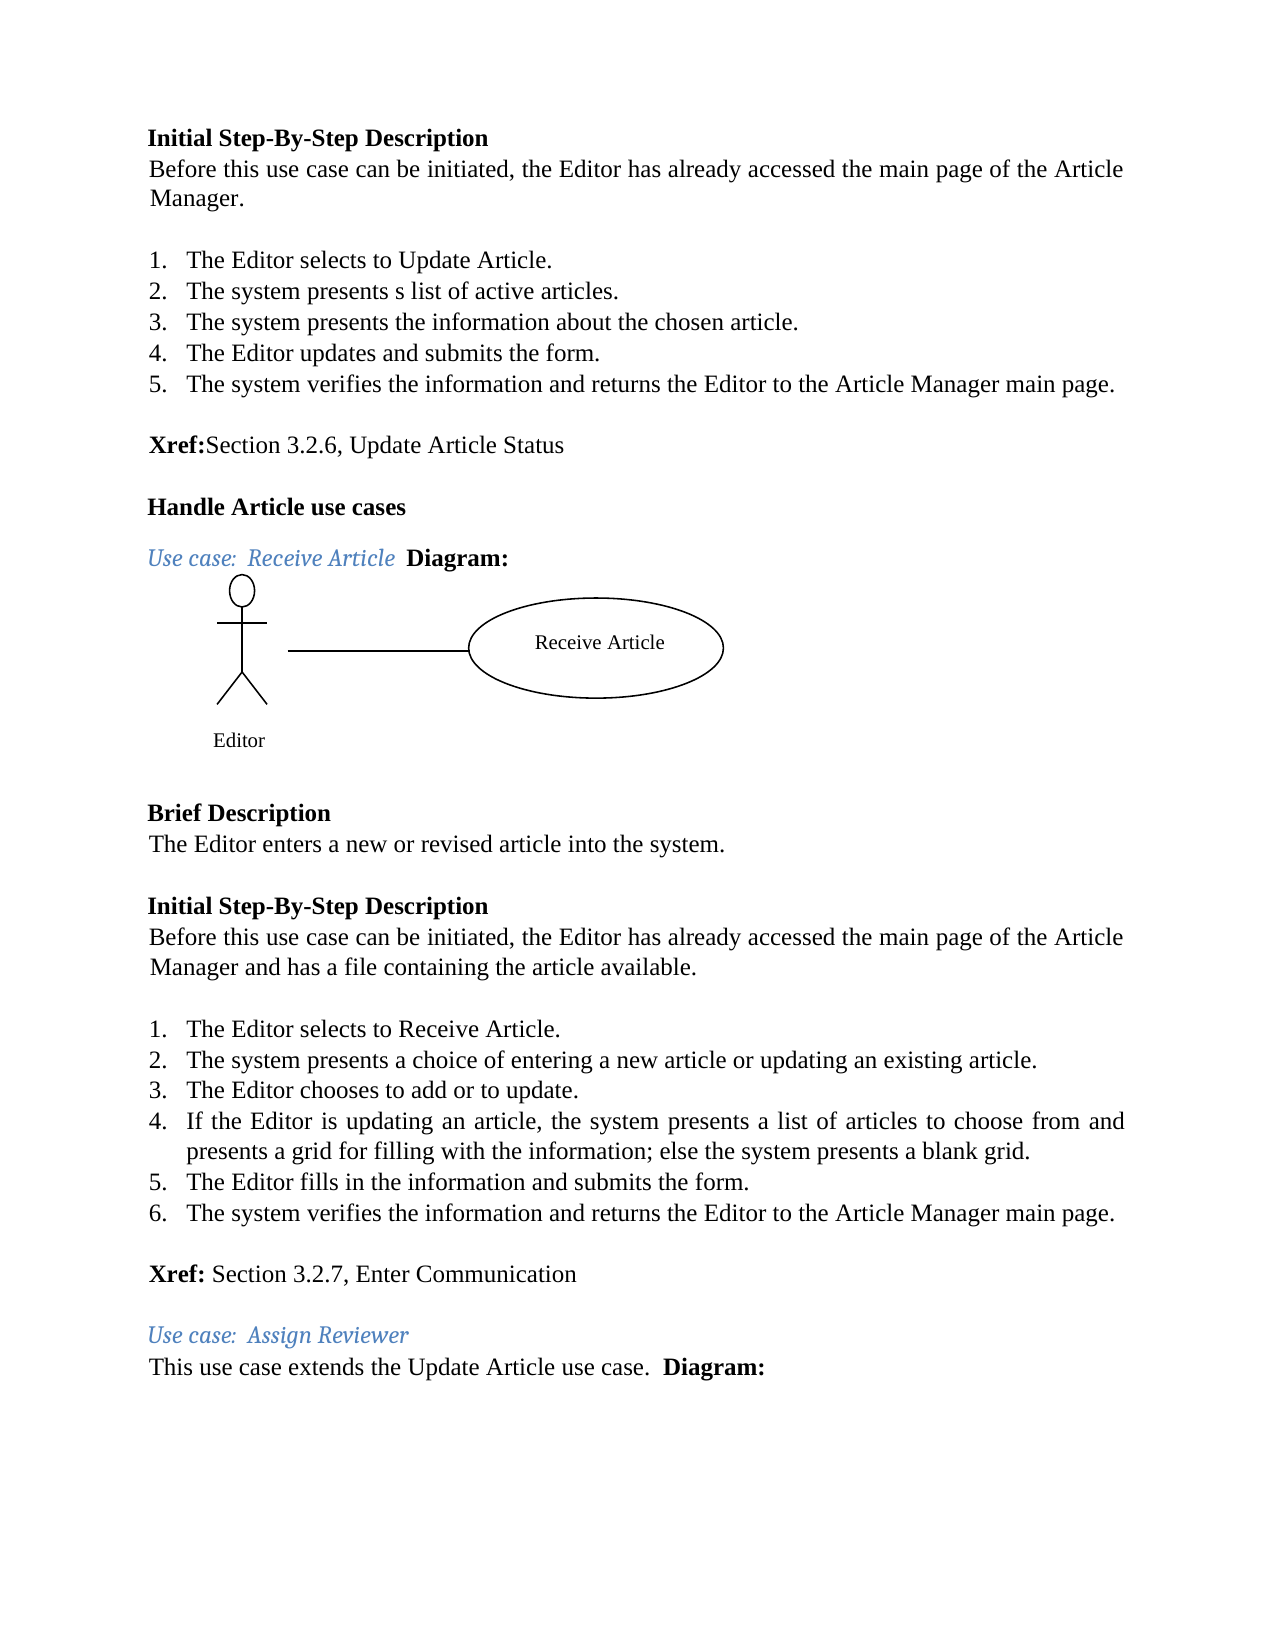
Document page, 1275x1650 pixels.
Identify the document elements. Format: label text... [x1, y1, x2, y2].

subtitle Initial Step-By-Step Description [147, 891, 1216, 920]
text Use case: Receive Article Diagram: [147, 543, 510, 573]
list The system presents a choice of entering a new article or updating an existing article. [148, 1045, 1126, 1073]
list The system verifies the information and returns the Editor to the Article Manager main page. [148, 369, 1126, 397]
list The system verifies the information and returns the Editor to the Article Manager main page. [148, 1198, 1126, 1226]
list The system presents s list of active articles. [148, 276, 1126, 305]
list The Editor fills in the information and submits the form. [148, 1167, 1126, 1196]
list The Editor chooses to add or to update. [148, 1076, 1126, 1104]
list The Editor selects to Update Article. [148, 245, 1126, 274]
text Brief Description [147, 798, 1216, 827]
text This use case extends the Update Article use case. Diagram: [148, 1352, 766, 1381]
text Xref: Section 3.2.7, Enter Communication [148, 1259, 1126, 1288]
list The Editor updates and submits the form. [148, 338, 1126, 367]
text Before this use case can be initiated, the Editor has already accessed the main page of the Article Manager and has a file containing the article available. [148, 922, 1126, 981]
list If the Editor is updating an article, the system presents a list of articles to choose from and presents a grid for filling with the information; else the system presents a blank grid. [148, 1106, 1126, 1165]
picture [534, 628, 707, 659]
list The Editor selects to Receive Article. [148, 1014, 1126, 1043]
text Use case: Assign Reviewer [147, 1321, 510, 1350]
text Xref:Section 3.2.6, Update Article Status [148, 431, 1126, 459]
list The system presents the information about the chosen article. [148, 307, 1126, 336]
subtitle Initial Step-By-Step Description [147, 123, 1216, 151]
text Editor [212, 728, 1127, 752]
subtitle Handle Article use cases [147, 492, 1216, 521]
text Before this use case can be initiated, the Editor has already accessed the main page of the Article Manager. [148, 154, 1126, 212]
text The Editor enters a new or revised article into the system. [148, 829, 1126, 858]
